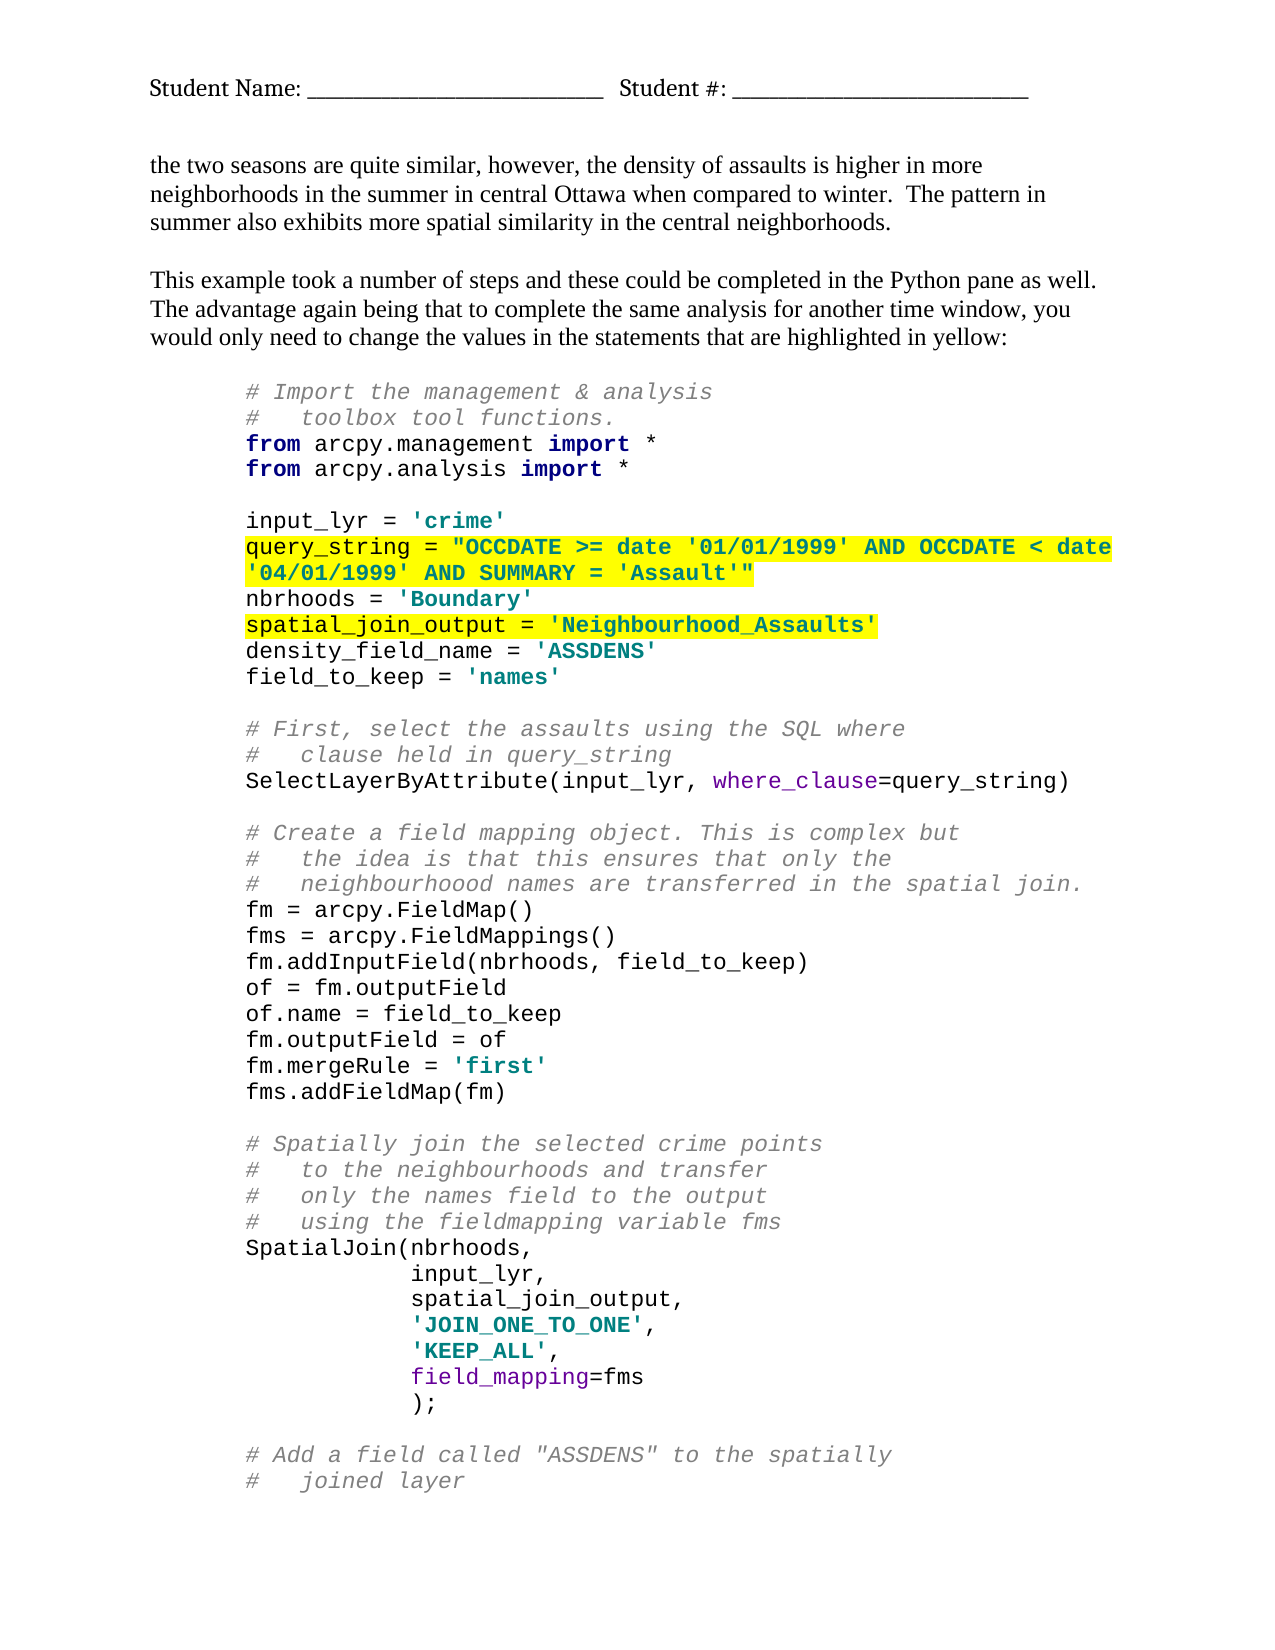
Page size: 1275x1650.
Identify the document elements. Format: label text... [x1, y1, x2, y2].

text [245, 380, 1125, 1495]
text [150, 150, 1125, 236]
text This example took a number of steps and these could be completed in the Python pane as well. The advantage again being that to complete the same analysis for another time window, you would only need to change the values in the statements that are highlighted in yellow: [150, 265, 1125, 351]
